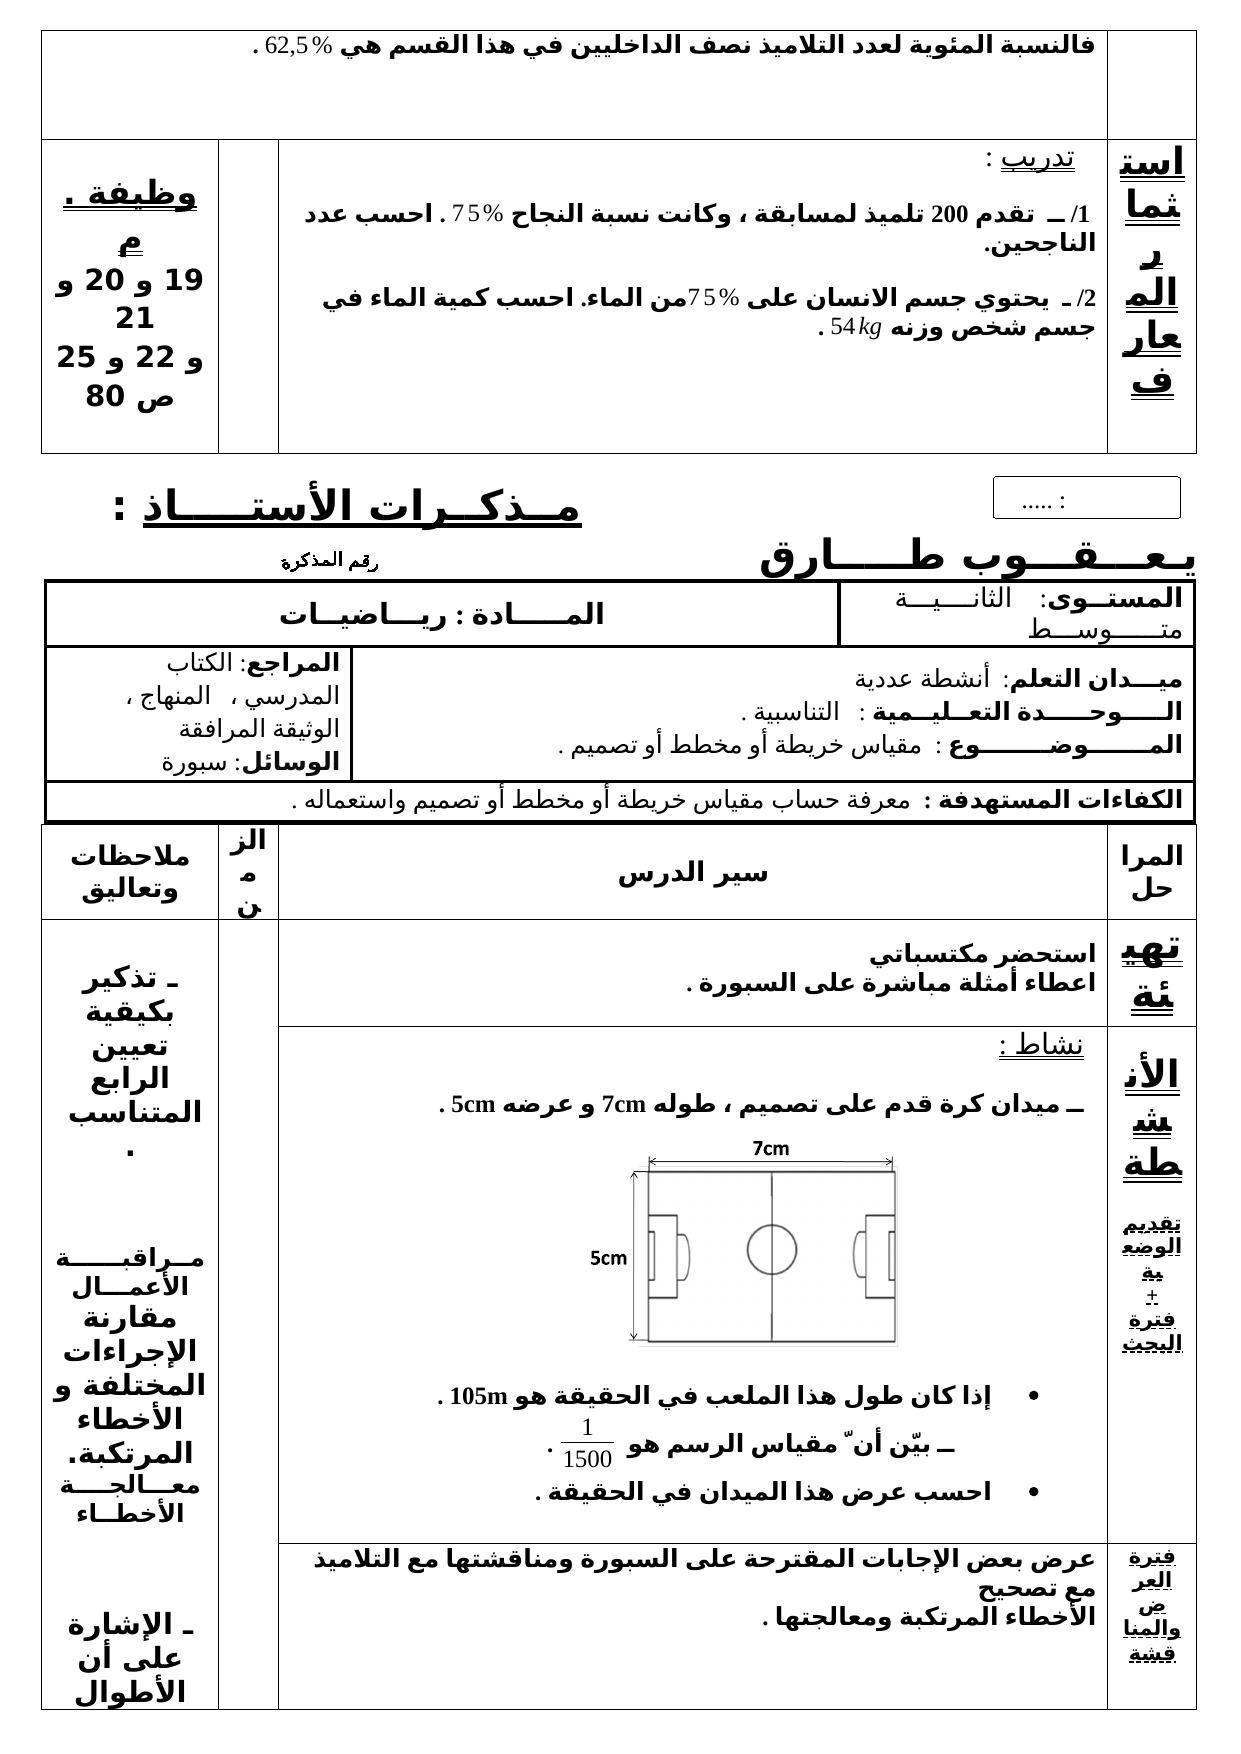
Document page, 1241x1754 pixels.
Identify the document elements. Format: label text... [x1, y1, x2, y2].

table_cell نشاط : ــ ميدان كرة قدم على تصميم ، طوله 7cm و عرضه 5cm . إذا كان طول هذا الملعب في الحقيقة هو 105m . ــ بيّن أن ّ مقياس الرسم هو . احسب عرض هذا الميدان في الحقيقة . [279, 1027, 1107, 1543]
table_header المستــوى: الثانــــيـــة متــــــوســـط [841, 583, 1193, 645]
table_cell تهيئة [1108, 920, 1196, 1026]
picture [576, 1127, 898, 1347]
table_cell المراجع: الكتاب المدرسي ، المنهاج ، الوثيقة المرافقة الوسائل: سبورة [47, 648, 350, 780]
table_cell [219, 140, 278, 452]
table_cell تدريب : 1/ ــ تقدم 200 تلميذ لمسابقة ، وكانت نسبة النجاح . احسب عدد الناجحين. 2/ ـ يحتوي جسم الانسان على من الماء. احسب كمية الماء في جسم شخص وزنه . [279, 140, 1107, 452]
text مــذكــرات الأستـــــاذ : يـعـــقـــوب طـــــارق [41, 482, 1199, 579]
table_header سير الدرس [279, 825, 1107, 919]
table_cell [279, 1544, 1107, 1709]
table_header المراحل [1108, 825, 1196, 919]
table_header المـــــادة : ريـــاضيــات [47, 583, 837, 645]
table_cell ميـــدان التعلم: أنشطة عددية الـــــوحـــــدة التعــليــمية : التناسبية . المـــــــوضــــــــوع : مقياس خريطة أو مخطط أو تصميم . [353, 648, 1193, 780]
table_cell الكفاءات المستهدفة : معرفة حساب مقياس خريطة أو مخطط أو تصميم واستعماله . [47, 783, 1193, 820]
table_cell وظيفة .م 19 و 20 و 21 و 22 و 25 ص 80 [42, 140, 218, 452]
table_cell [219, 920, 278, 1709]
table_cell استحضر مكتسباتي اعطاء أمثلة مباشرة على السبورة . [279, 920, 1107, 1026]
table_header ملاحظات وتعاليق [42, 825, 218, 919]
table_header الزمن [219, 825, 278, 919]
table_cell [1108, 31, 1196, 138]
table_cell استثمار المعارف [1108, 140, 1196, 452]
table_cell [1108, 1544, 1196, 1709]
table_cell الأنشطة تقديم الوضعية + فترة البحث [1108, 1027, 1196, 1543]
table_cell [42, 31, 1107, 138]
table_cell ـ تذكير بكيقية تعيين الرابع المتناسب . مــراقبــــــة الأعمـــال مقارنة الإجراءات المختلفة و الأخطاء المرتكبة. معـــالجــــة الأخطــاء ـ الإشارة على أن الأطوال في الحقيقة متناسبة مع الأطوال على التصميم . [42, 920, 218, 1709]
